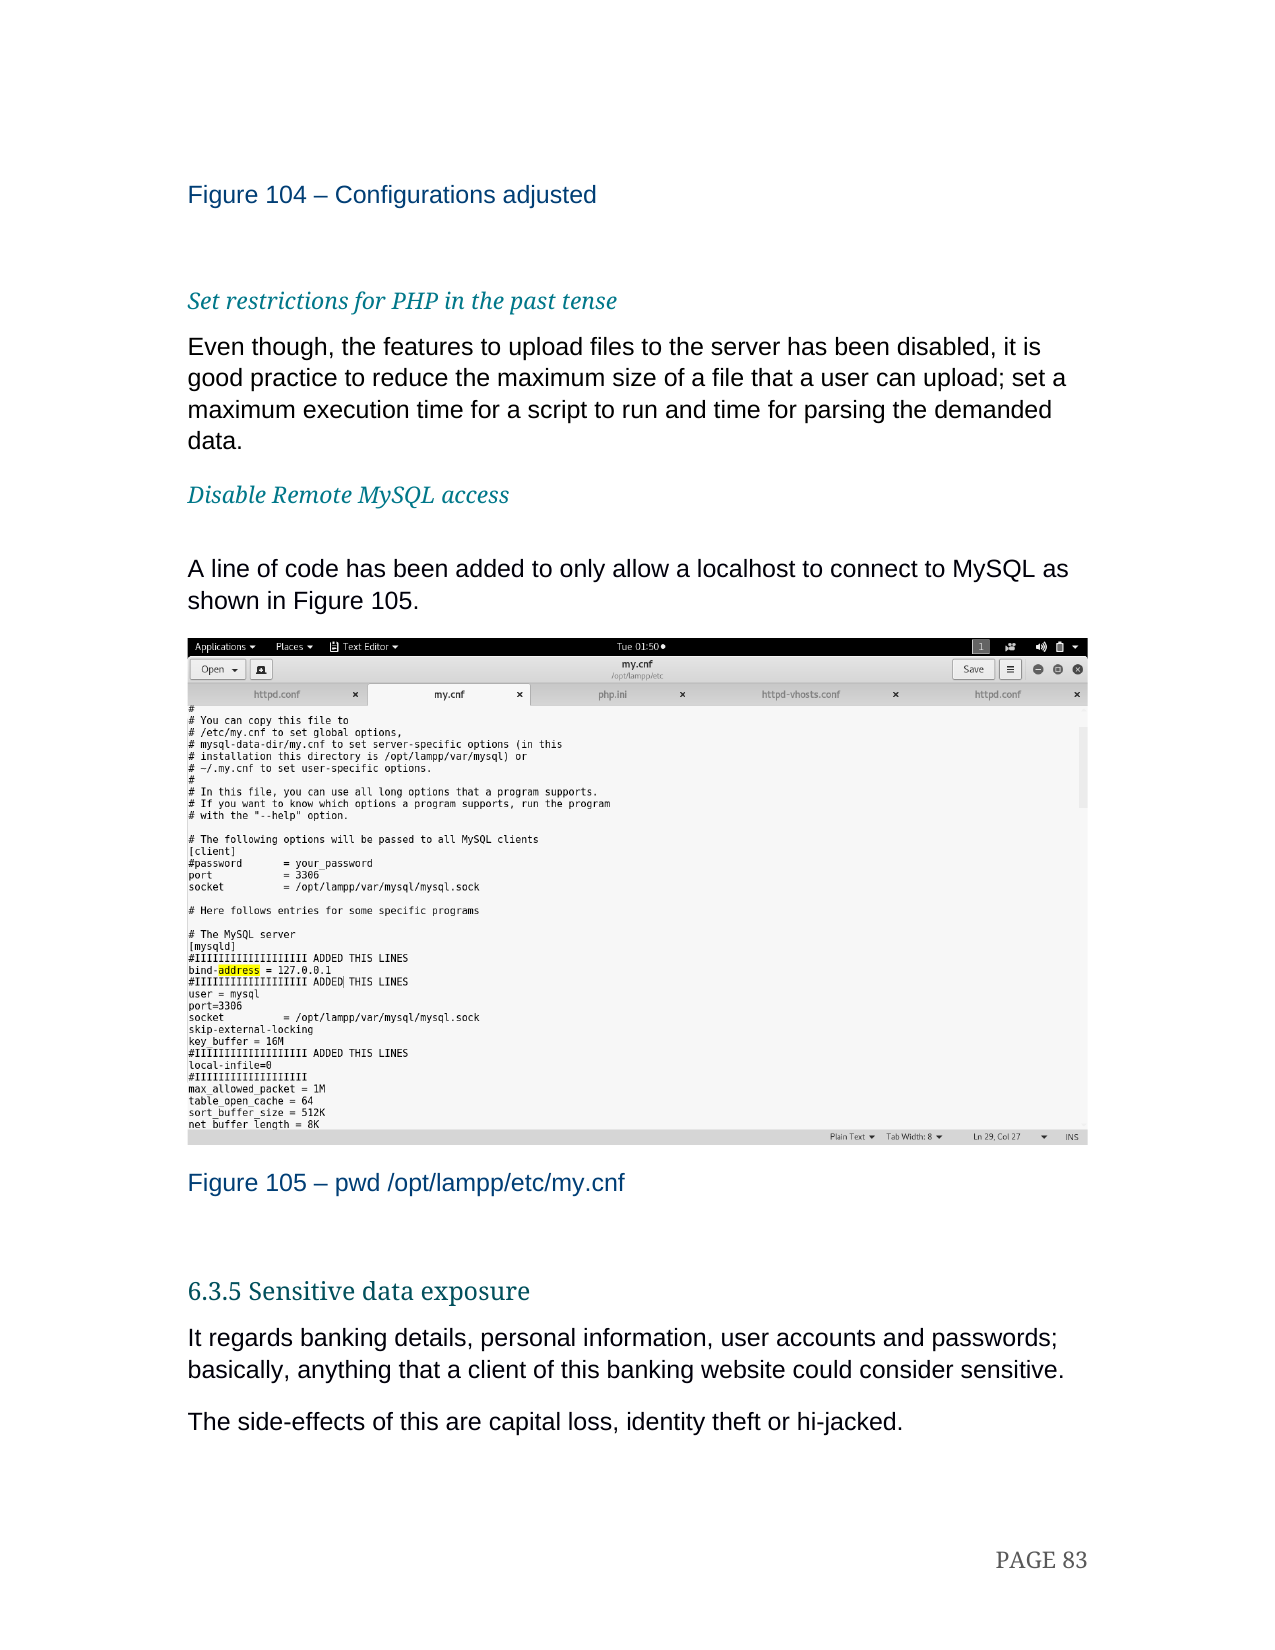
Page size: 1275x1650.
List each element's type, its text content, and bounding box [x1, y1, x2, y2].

subtitle Set restrictions for PHP in the past tense [187, 285, 1087, 316]
text Even though, the features to upload files to the server has been disabled, it is good practice to reduce the maximum size of a file that a user can upload; set a maximum execution time for a script to run and time for parsing the demanded data. [187, 332, 1087, 455]
picture [187, 638, 1088, 1145]
text The side-effects of this are capital loss, identity theft or hi-jacked. [187, 1407, 1087, 1436]
text It regards banking details, personal information, user accounts and passwords; basically, anything that a client of this banking website could consider sensitive. [187, 1323, 1087, 1383]
text Figure 104 – Configurations adjusted [187, 180, 1087, 209]
text Figure 105 – pwd /opt/lampp/etc/my.cnf [187, 1168, 1087, 1197]
text A line of code has been added to only allow a localhost to connect to MySQL as shown in Figure 105. [187, 554, 1087, 615]
subtitle 6.3.5 Sensitive data exposure [187, 1273, 1087, 1307]
subtitle Disable Remote MySQL access [187, 479, 1087, 510]
